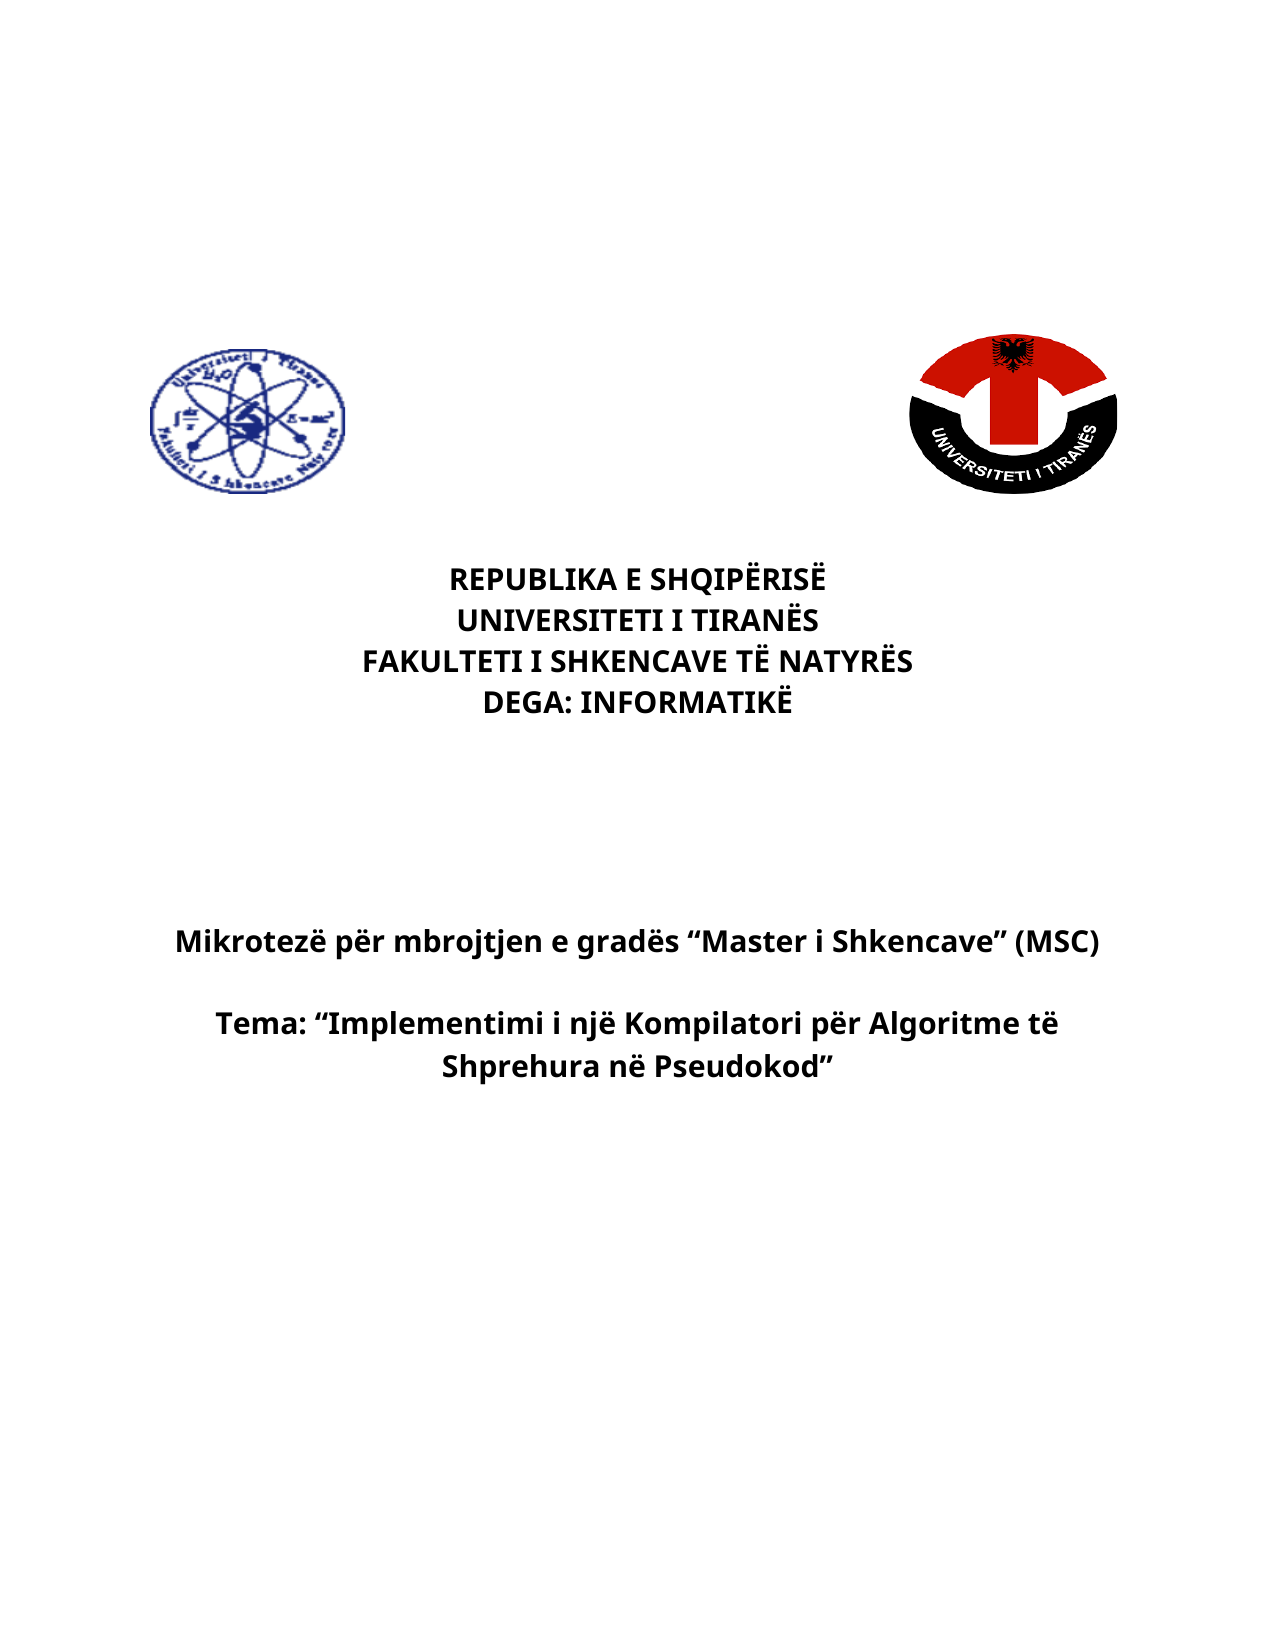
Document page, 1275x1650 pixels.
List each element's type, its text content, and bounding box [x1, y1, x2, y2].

text Mikrotezë për mbrojtjen e gradës “Master i Shkencave” (MSC) [150, 920, 1125, 961]
text DEGA: INFORMATIKË [150, 681, 1125, 722]
picture [150, 349, 346, 494]
picture [909, 334, 1118, 494]
text REPUBLIKA E SHQIPËRISË [150, 558, 1125, 599]
text UNIVERSITETI I TIRANËS [150, 599, 1125, 640]
text FAKULTETI I SHKENCAVE TË NATYRËS [150, 640, 1125, 681]
text Tema: “Implementimi i njё Kompilatori pёr Algoritme tё Shprehura nё Pseudokod” [150, 1002, 1125, 1087]
